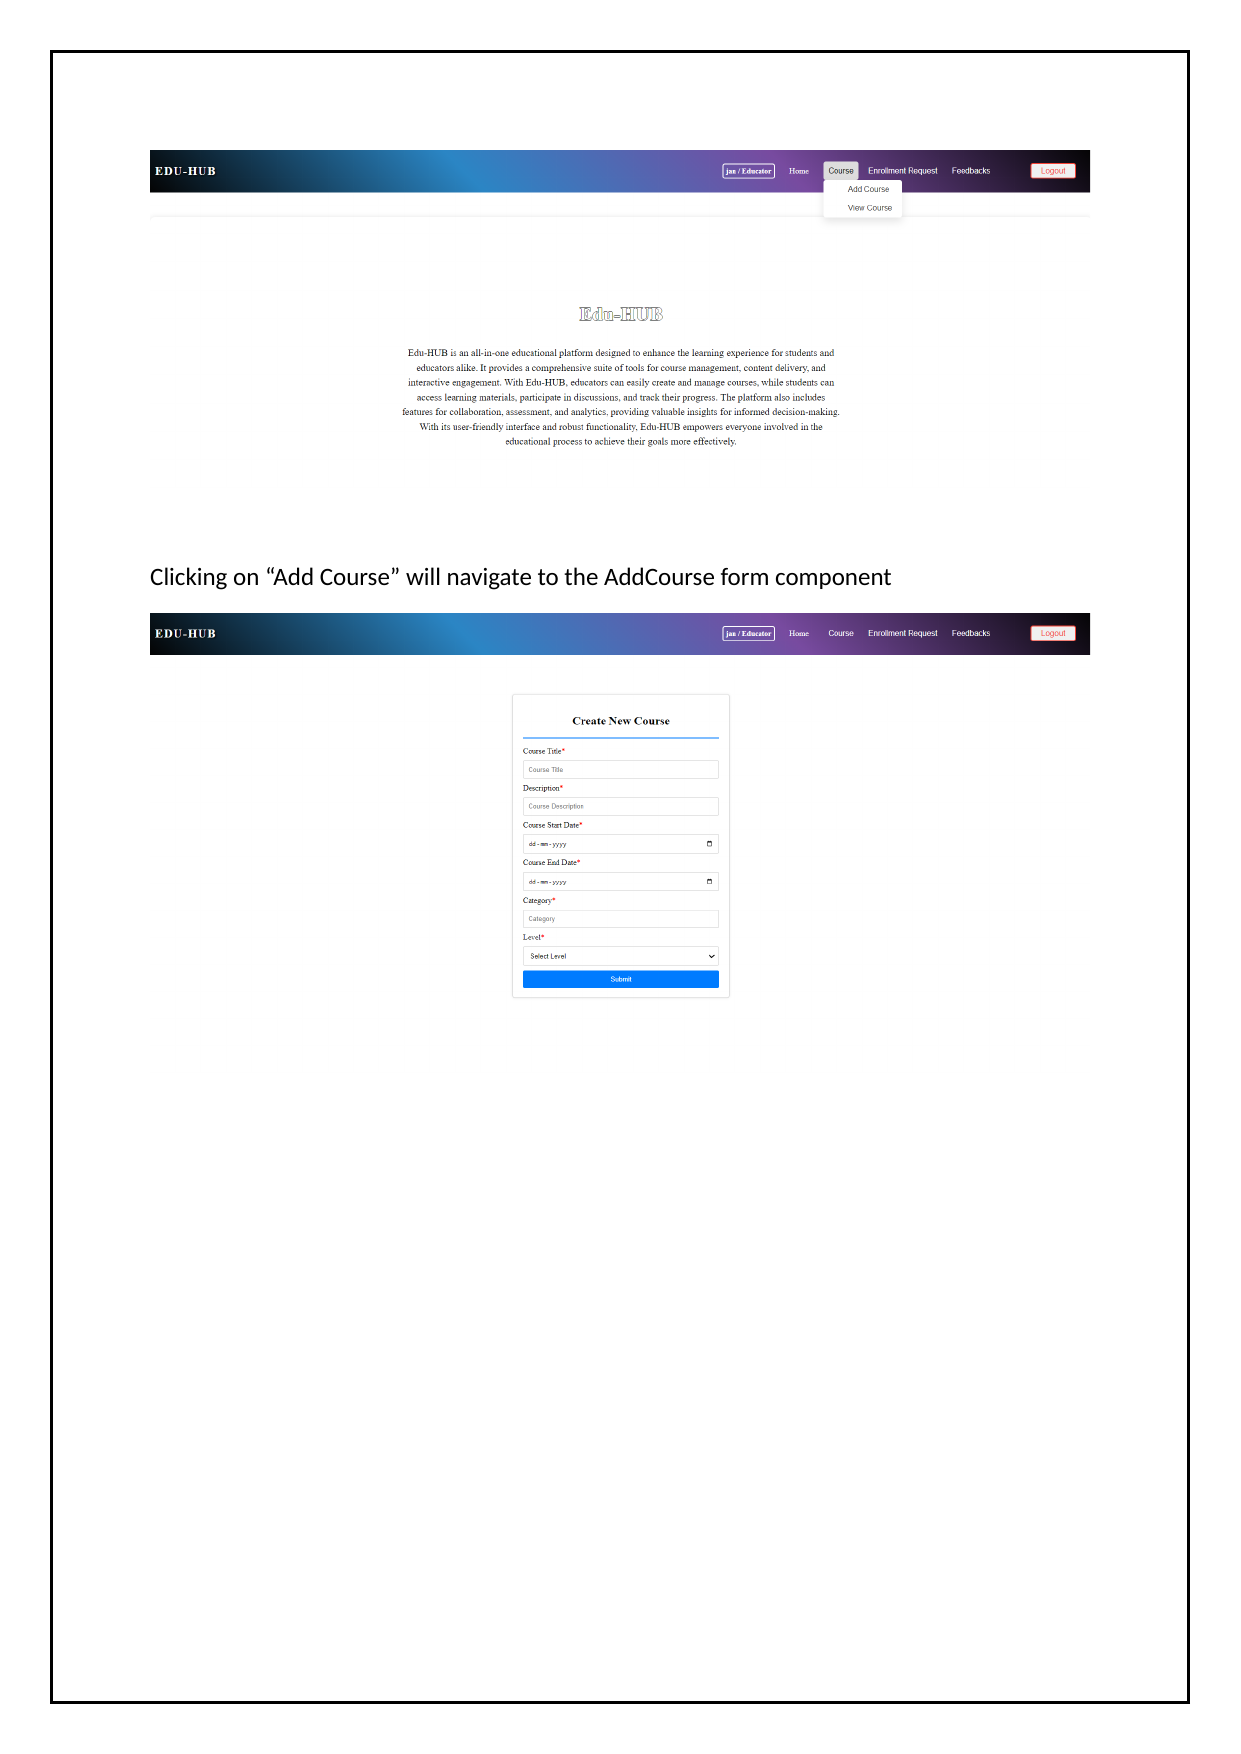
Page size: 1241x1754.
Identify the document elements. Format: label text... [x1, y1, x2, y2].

picture [150, 150, 1091, 488]
picture [150, 613, 1091, 1073]
text Clicking on “Add Course” will navigate to the AddCourse form component [150, 561, 1090, 592]
